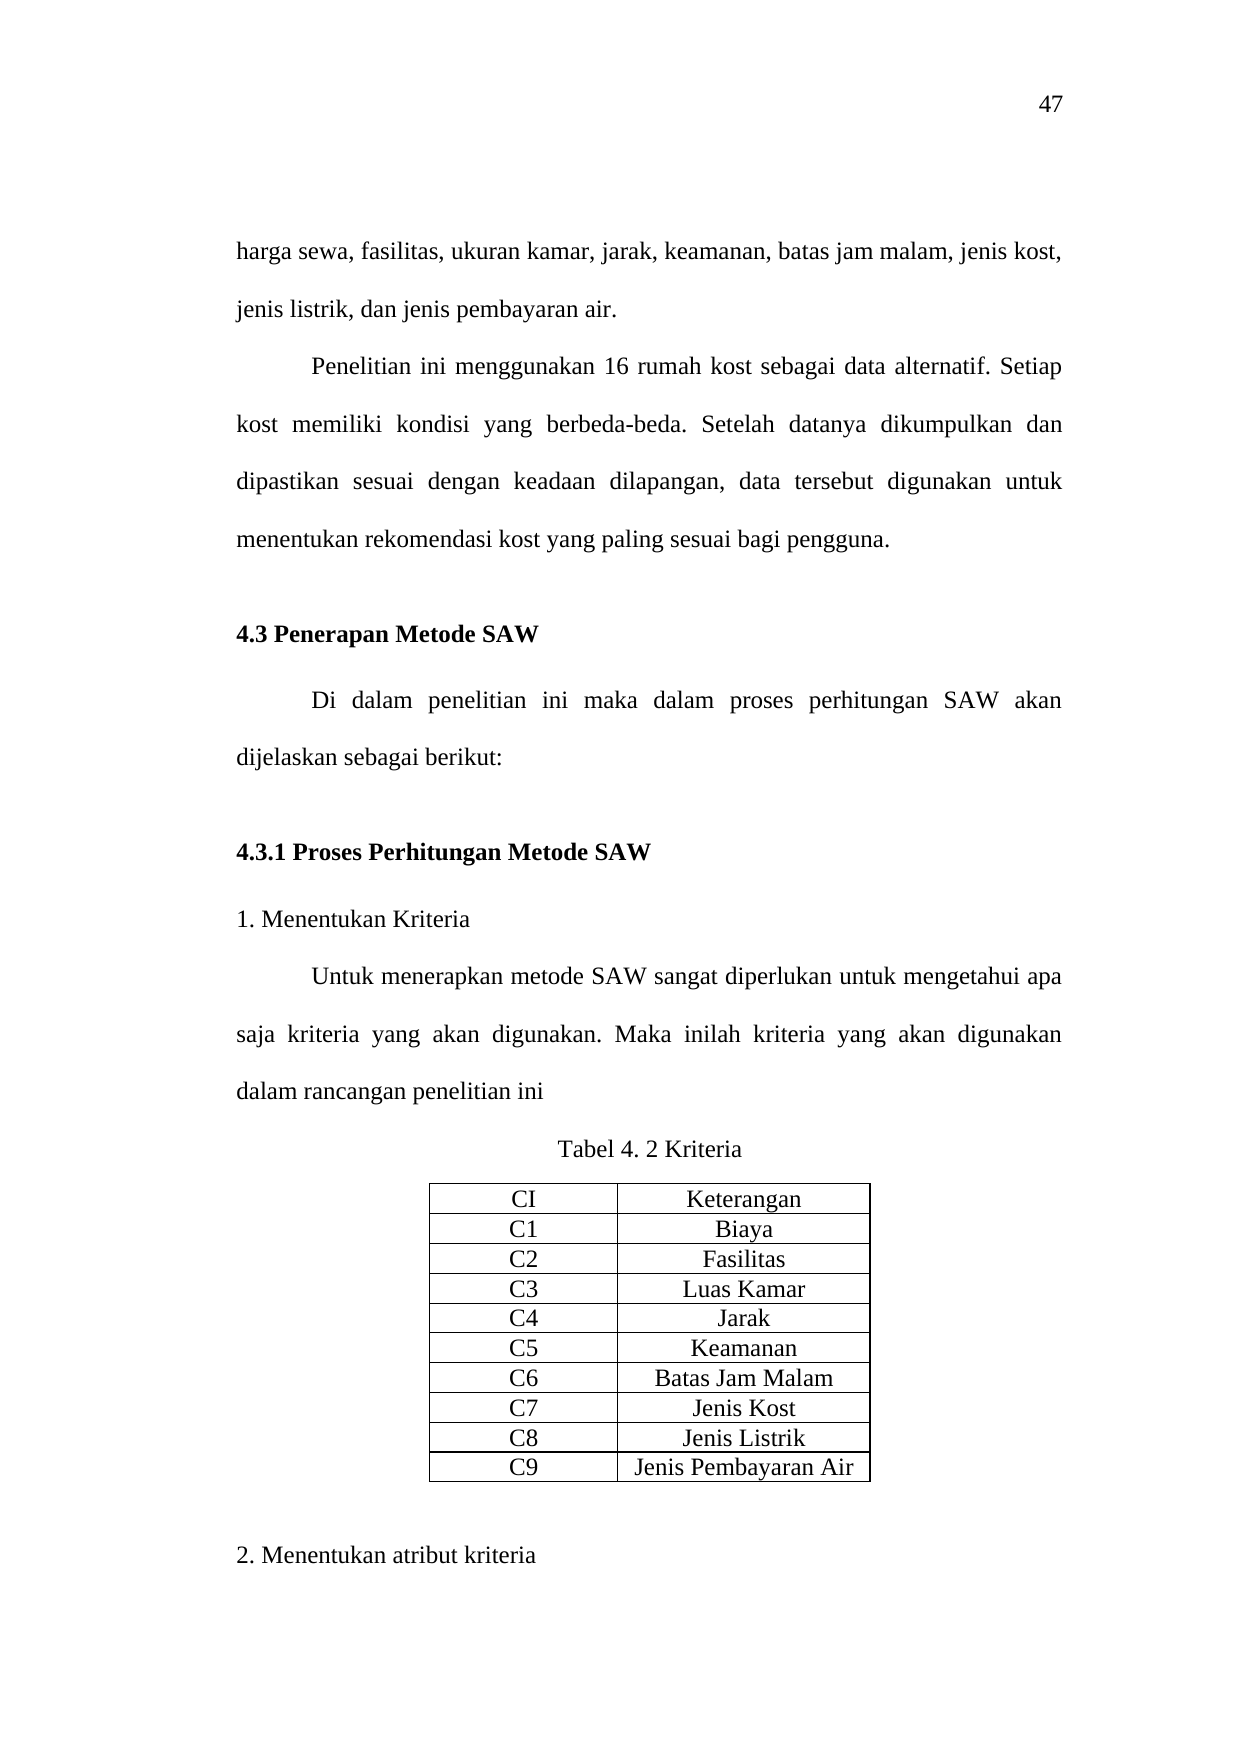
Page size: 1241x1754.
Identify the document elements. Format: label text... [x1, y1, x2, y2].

table_cell C2 [430, 1244, 617, 1273]
table_cell Luas Kamar [618, 1274, 869, 1302]
table_header CI [430, 1184, 617, 1213]
table_cell C3 [430, 1274, 617, 1302]
text Tabel 4. 2 Kriteria [236, 1134, 1063, 1162]
text 2. Menentukan atribut kriteria [236, 1540, 1063, 1568]
table_cell C4 [430, 1304, 617, 1332]
text Penelitian ini menggunakan 16 rumah kost sebagai data alternatif. Setiap kost memiliki kondisi yang berbeda-beda. Setelah datanya dikumpulkan dan dipastikan sesuai dengan keadaan dilapangan, data tersebut digunakan untuk menentukan rekomendasi kost yang paling sesuai bagi pengguna. [236, 351, 1063, 552]
table_cell Biaya [618, 1214, 869, 1243]
table_cell Batas Jam Malam [618, 1363, 869, 1392]
table_cell Jenis Kost [618, 1393, 869, 1422]
table_cell Jenis Listrik [618, 1423, 869, 1451]
table_cell Fasilitas [618, 1244, 869, 1273]
text Di dalam penelitian ini maka dalam proses perhitungan SAW akan dijelaskan sebagai berikut: [236, 685, 1063, 771]
table_cell C6 [430, 1363, 617, 1392]
table_cell C5 [430, 1333, 617, 1362]
text Untuk menerapkan metode SAW sangat diperlukan untuk mengetahui apa saja kriteria yang akan digunakan. Maka inilah kriteria yang akan digunakan dalam rancangan penelitian ini [236, 961, 1063, 1105]
subtitle 4.3 Penerapan Metode SAW [236, 619, 1063, 647]
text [236, 236, 1063, 322]
table_cell C8 [430, 1423, 617, 1451]
subtitle 4.3.1 Proses Perhitungan Metode SAW [236, 837, 1063, 866]
table_cell C9 [430, 1453, 617, 1481]
table_cell Keamanan [618, 1333, 869, 1362]
table_cell Jenis Pembayaran Air [618, 1453, 869, 1481]
table_cell C1 [430, 1214, 617, 1243]
table_header Keterangan [618, 1184, 869, 1213]
table_cell Jarak [618, 1304, 869, 1332]
table_cell C7 [430, 1393, 617, 1422]
text 1. Menentukan Kriteria [236, 904, 1063, 932]
